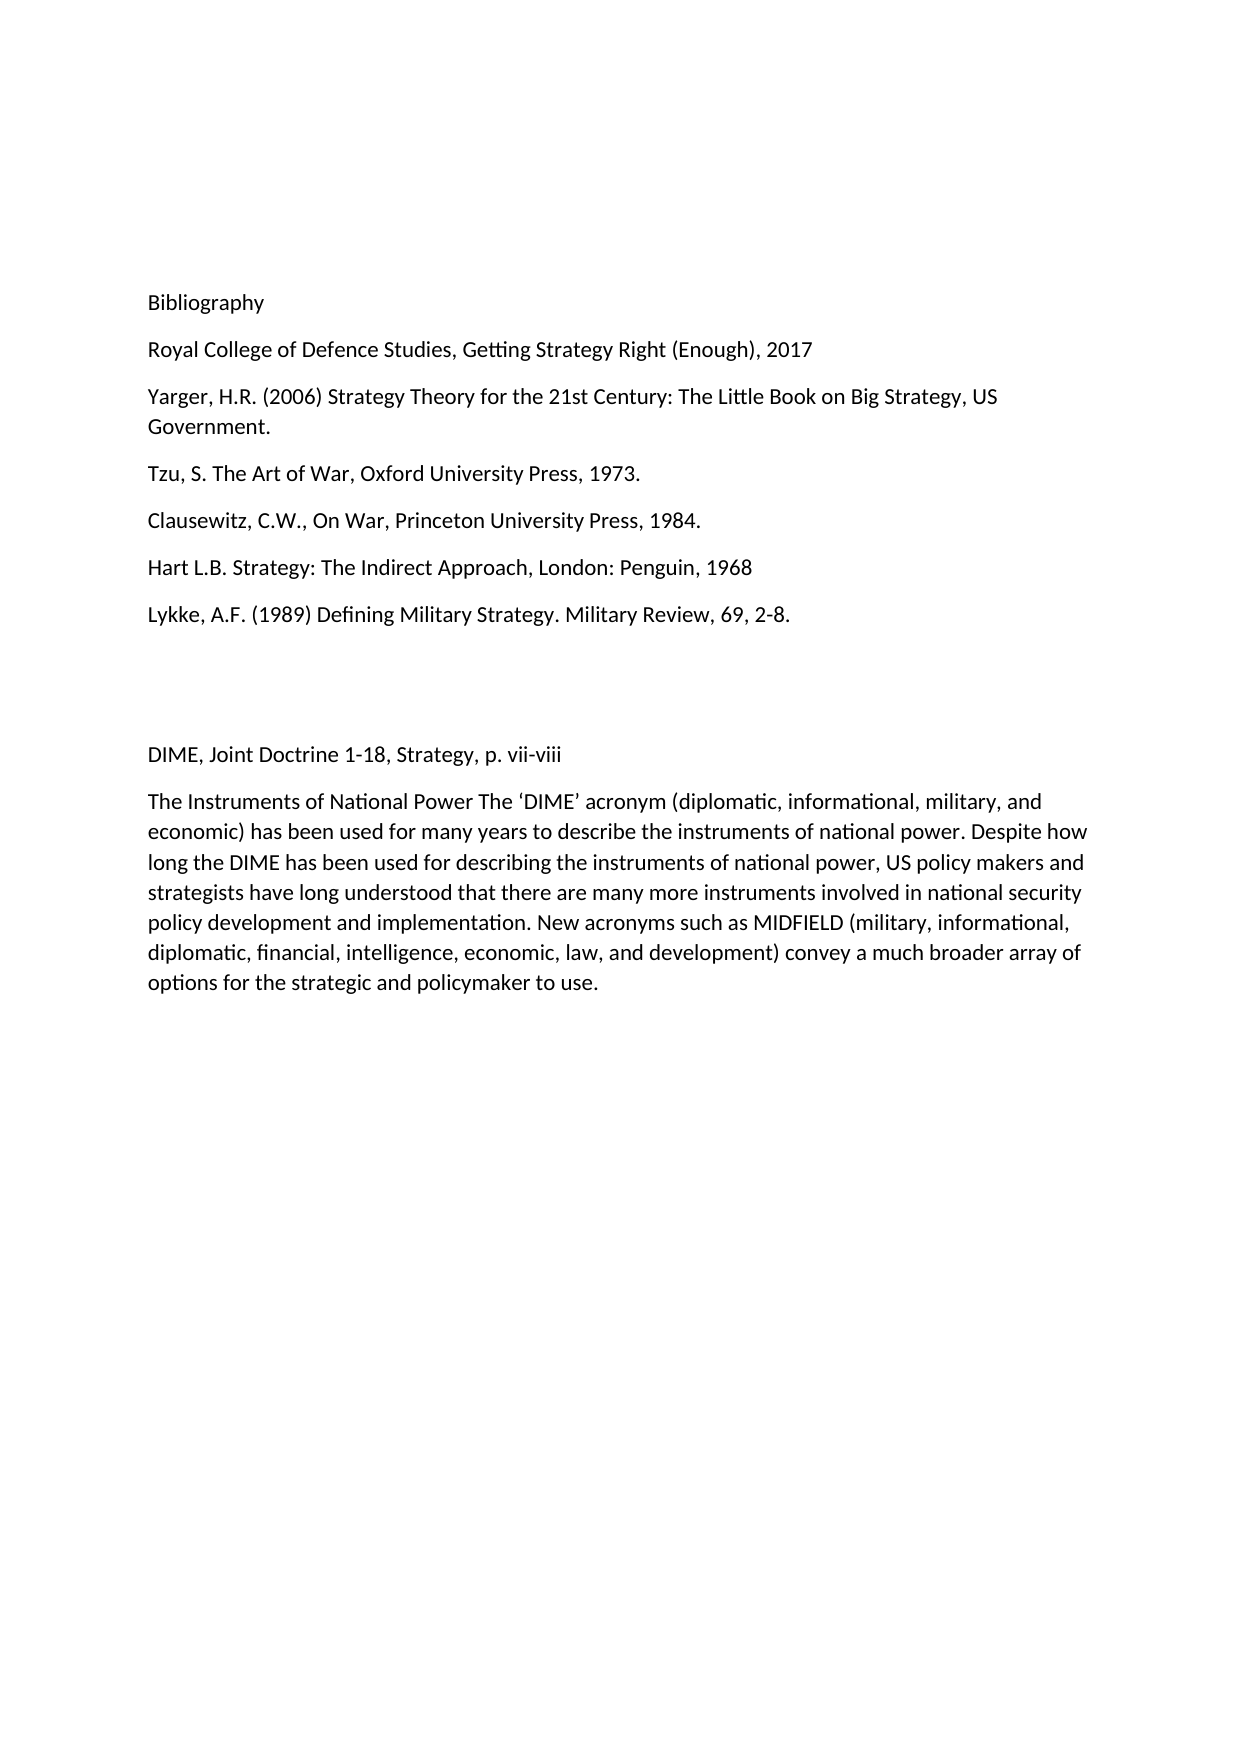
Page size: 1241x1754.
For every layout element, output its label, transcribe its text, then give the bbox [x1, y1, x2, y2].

text Hart L.B. Strategy: The Indirect Approach, London: Penguin, 1968 [148, 553, 1093, 581]
text Tzu, S. The Art of War, Oxford University Press, 1973. [148, 459, 1093, 487]
text Clausewitz, C.W., On War, Princeton University Press, 1984. [148, 506, 1093, 534]
text Yarger, H.R. (2006) Strategy Theory for the 21st Century: The Little Book on Big Strategy, US Government. [148, 382, 1093, 440]
text Bibliography [148, 288, 1093, 316]
text Lykke, A.F. (1989) Defining Military Strategy. Military Review, 69, 2-8. [148, 600, 1093, 628]
text DIME, Joint Doctrine 1-18, Strategy, p. vii-viii [148, 740, 1093, 768]
text The Instruments of National Power The ‘DIME’ acronym (diplomatic, informational, military, and economic) has been used for many years to describe the instruments of national power. Despite how long the DIME has been used for describing the instruments of national power, US policy makers and strategists have long understood that there are many more instruments involved in national security policy development and implementation. New acronyms such as MIDFIELD (military, informational, diplomatic, financial, intelligence, economic, law, and development) convey a much broader array of options for the strategic and policymaker to use. [148, 787, 1093, 996]
text Royal College of Defence Studies, Getting Strategy Right (Enough), 2017 [148, 335, 1093, 363]
